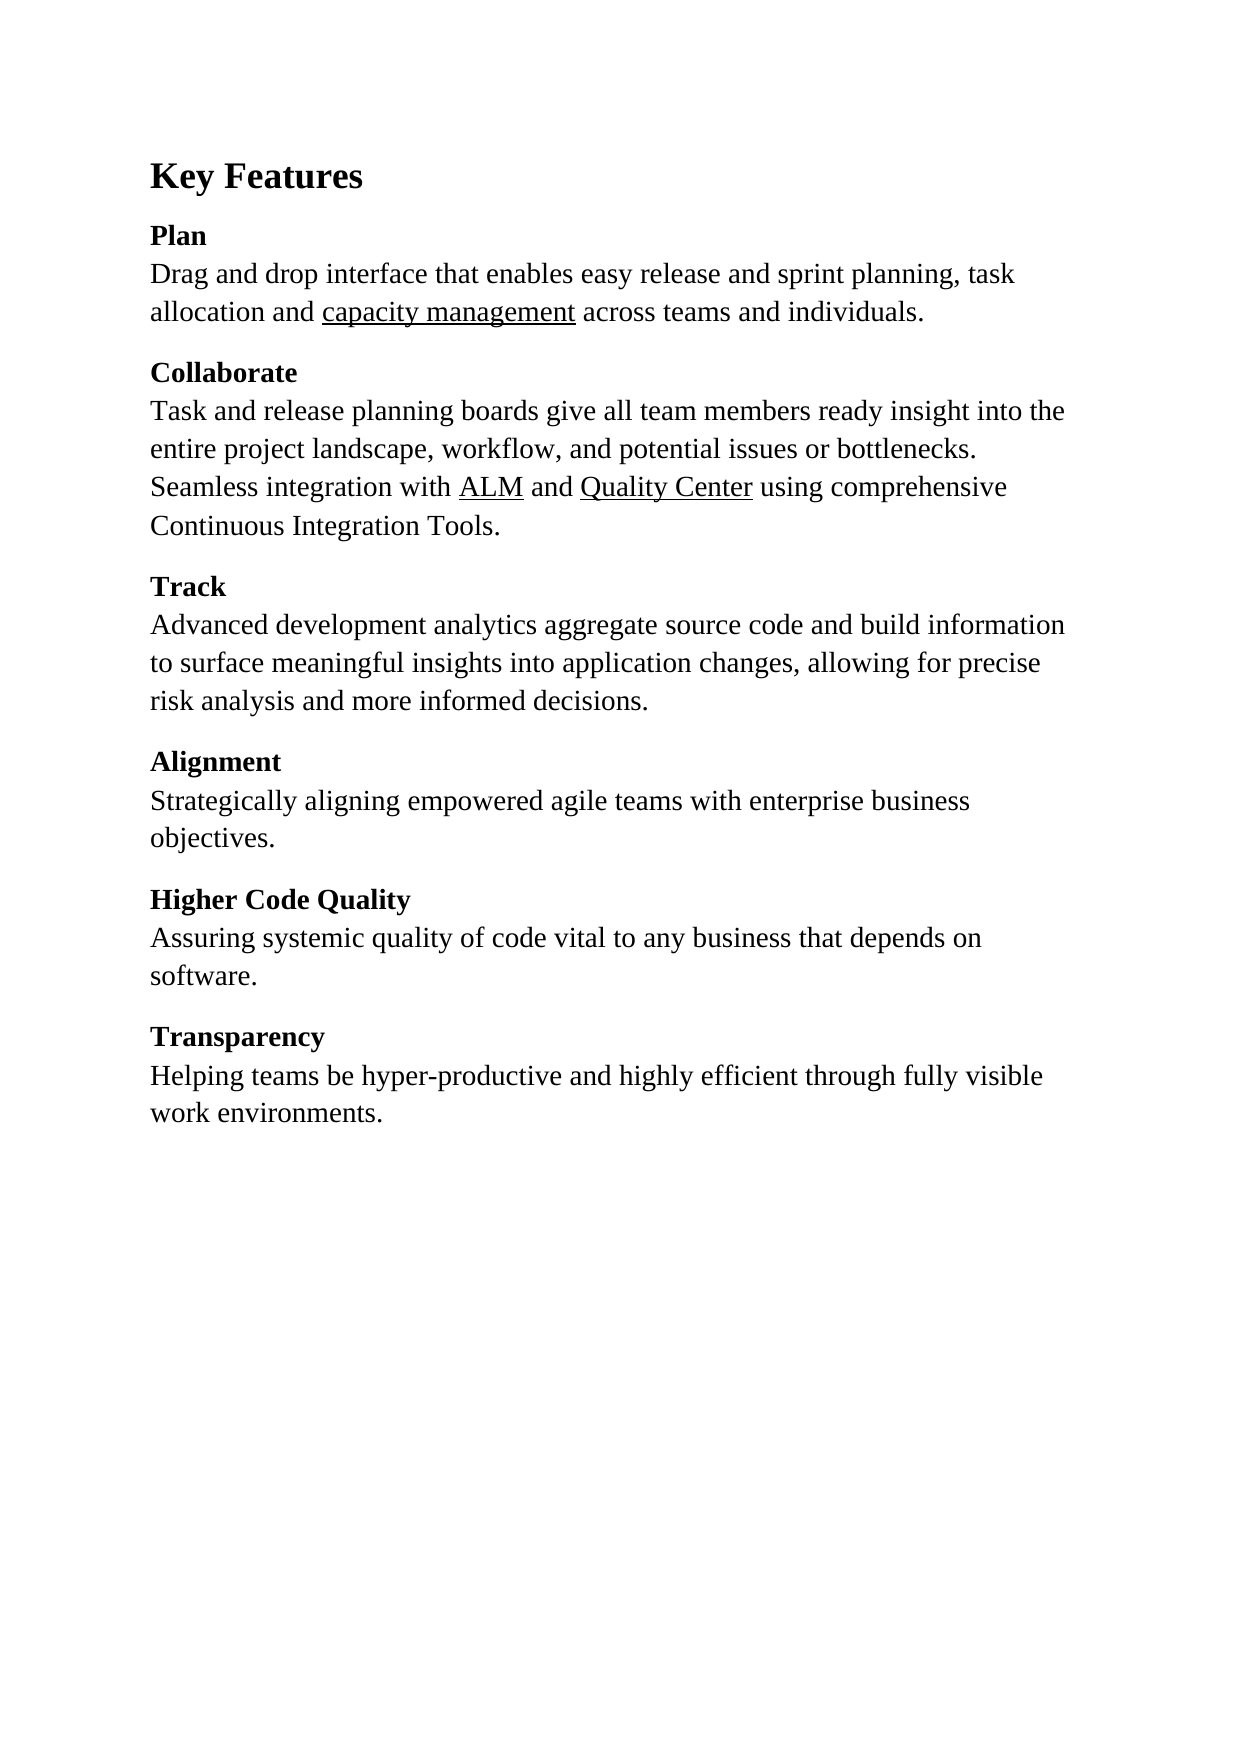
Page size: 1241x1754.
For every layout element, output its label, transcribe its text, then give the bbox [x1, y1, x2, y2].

text Key Features [150, 150, 1090, 197]
subtitle Transparency [150, 1015, 1090, 1053]
text Assuring systemic quality of code vital to any business that depends on software. [150, 916, 1090, 992]
text Advanced development analytics aggregate source code and build information to surface meaningful insights into application changes, allowing for precise risk analysis and more informed decisions. [150, 603, 1090, 717]
text Strategically aligning empowered agile teams with enterprise business objectives. [150, 778, 1090, 854]
subtitle Higher Code Quality [150, 878, 1090, 916]
subtitle Track [150, 564, 1090, 603]
subtitle Plan [150, 213, 1090, 252]
text Drag and drop interface that enables easy release and sprint planning, task allocation and capacity management across teams and individuals. [150, 252, 1090, 328]
subtitle Collaborate [150, 351, 1090, 389]
subtitle Alignment [150, 740, 1090, 778]
text Task and release planning boards give all team members ready insight into the entire project landscape, workflow, and potential issues or bottlenecks. Seamless integration with ALM and Quality Center using comprehensive Continuous Integration Tools. [150, 389, 1090, 541]
text Helping teams be hyper-productive and highly efficient through fully visible work environments. [150, 1053, 1090, 1129]
